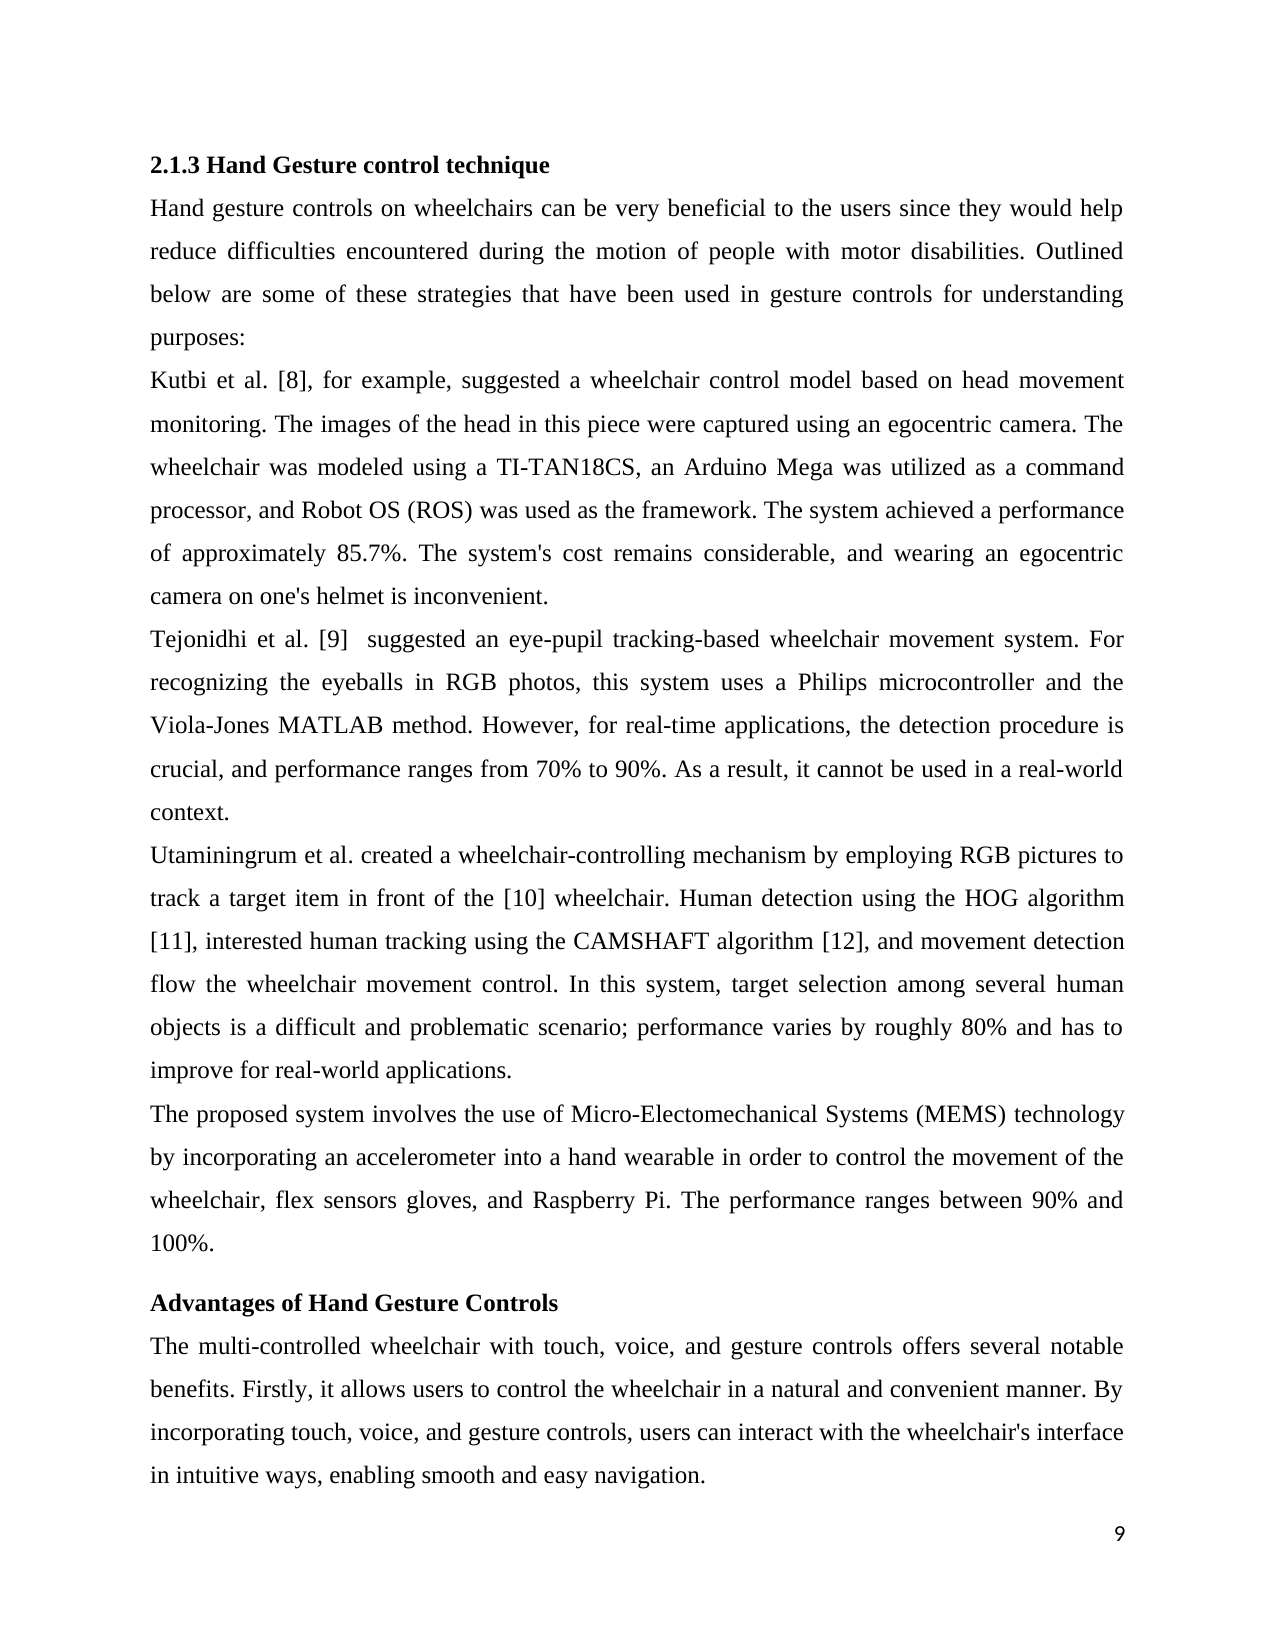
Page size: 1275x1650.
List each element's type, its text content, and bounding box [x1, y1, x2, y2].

text Kutbi et al., for example, suggested a wheelchair control model based on head movement monitoring. The images of the head in this piece were captured using an egocentric camera. The wheelchair was modeled using a TI-TAN18CS, an Arduino Mega was utilized as a command processor, and Robot OS (ROS) was used as the framework. The system achieved a performance of approximately 85.7%. The system's cost remains considerable, and wearing an egocentric camera on one's helmet is inconvenient. [150, 366, 1125, 610]
text Hand gesture controls on wheelchairs can be very beneficial to the users since they would help reduce difficulties encountered during the motion of people with motor disabilities. Outlined below are some of these strategies that have been used in gesture controls for understanding purposes: [150, 193, 1125, 351]
text The proposed system involves the use of Micro-Electomechanical Systems (MEMS) technology by incorporating an accelerometer into a hand wearable in order to control the movement of the wheelchair, flex sensors gloves, and Raspberry Pi. The performance ranges between 90% and 100%. [150, 1099, 1125, 1257]
subtitle Advantages of Hand Gesture Controls [150, 1288, 1125, 1317]
subtitle 2.1.3 Hand Gesture control technique [150, 150, 1125, 179]
text Tejonidhi et al. suggested an eye-pupil tracking-based wheelchair movement system. For recognizing the eyeballs in RGB photos, this system uses a Philips microcontroller and the Viola-Jones MATLAB method. However, for real-time applications, the detection procedure is crucial, and performance ranges from 70% to 90%. As a result, it cannot be used in a real-world context. [150, 624, 1125, 826]
text The multi-controlled wheelchair with touch, voice, and gesture controls offers several notable benefits. Firstly, it allows users to control the wheelchair in a natural and convenient manner. By incorporating touch, voice, and gesture controls, users can interact with the wheelchair's interface in intuitive ways, enabling smooth and easy navigation. [150, 1331, 1125, 1489]
text Utaminingrum et al. created a wheelchair-controlling mechanism by employing RGB pictures to track a target item in front of the wheelchair. Human detection using the HOG algorithm , interested human tracking using the CAMSHAFT algorithm , and movement detection flow the wheelchair movement control. In this system, target selection among several human objects is a difficult and problematic scenario; performance varies by roughly 80% and has to improve for real-world applications. [150, 840, 1125, 1084]
